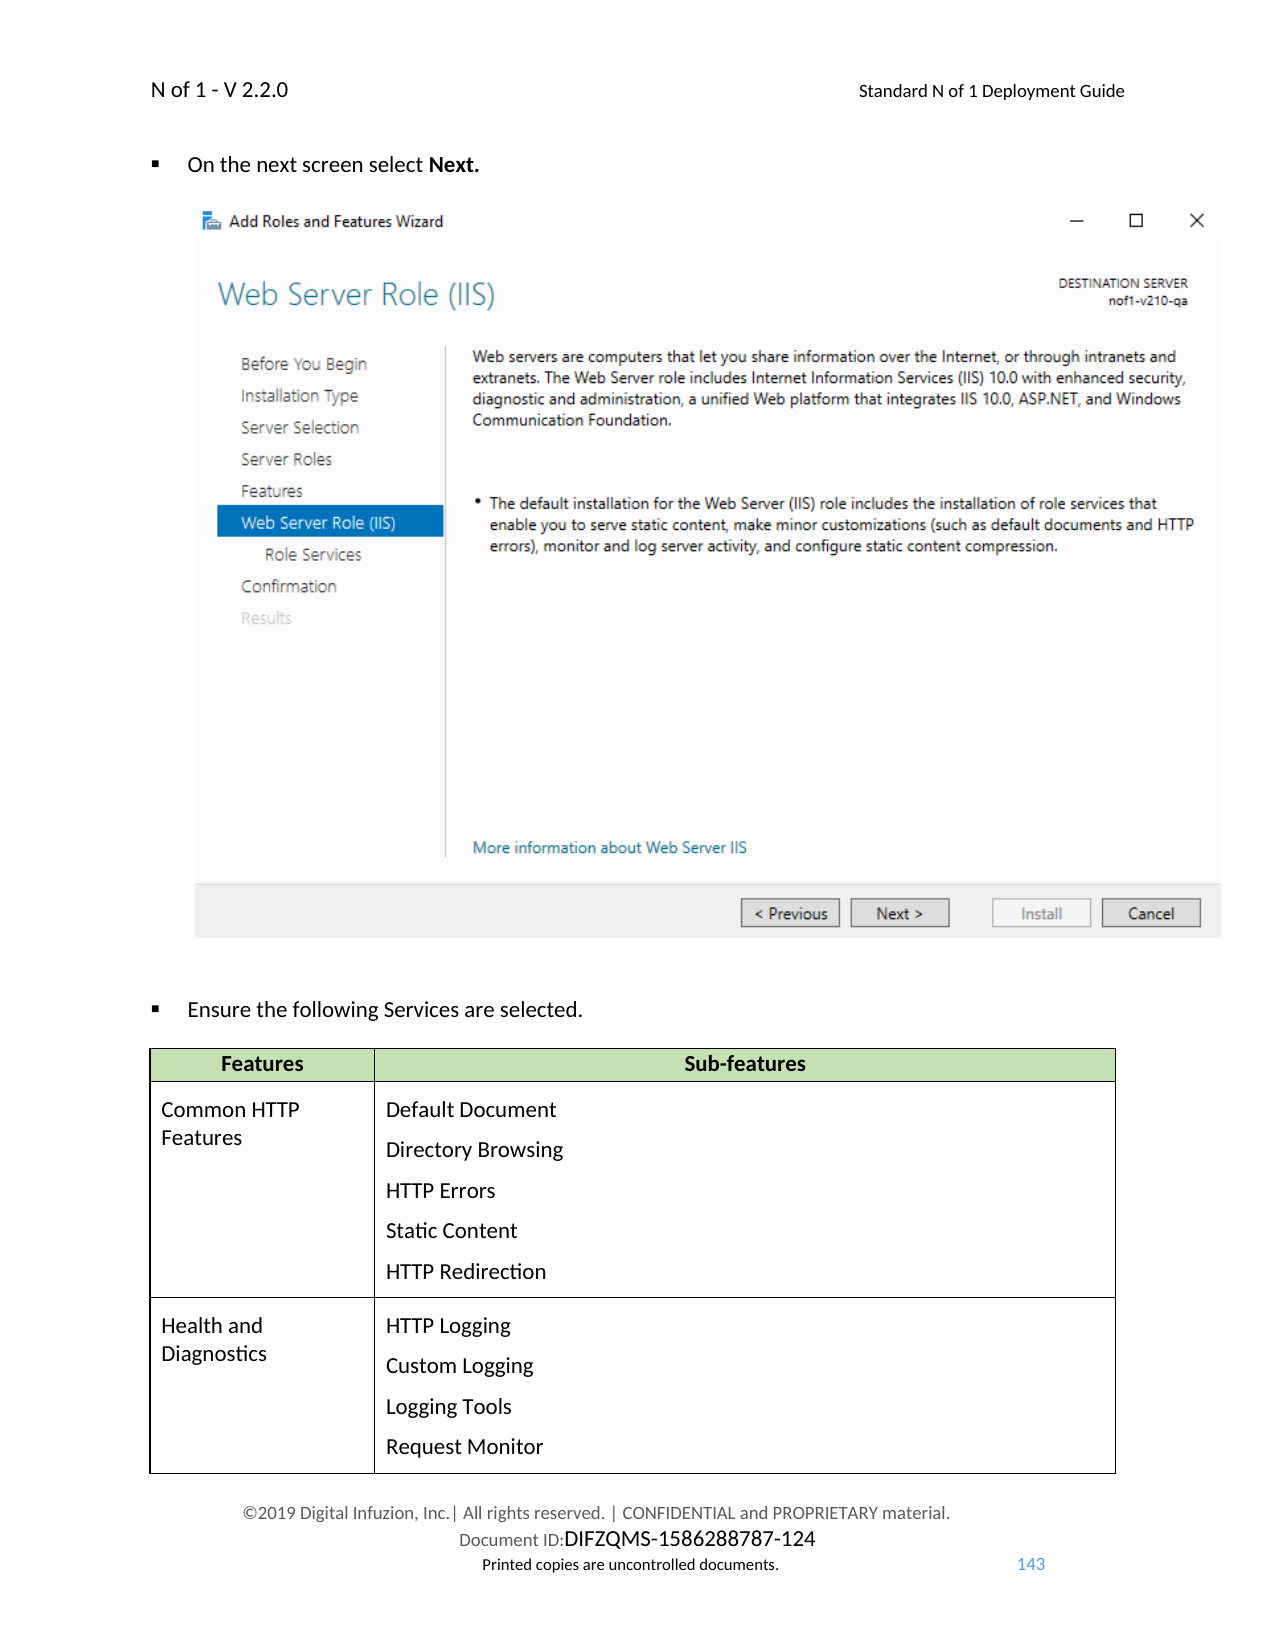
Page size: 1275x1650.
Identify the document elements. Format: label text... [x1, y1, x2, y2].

picture [195, 203, 1221, 938]
table_cell Default Document Directory Browsing HTTP Errors Static Content HTTP Redirection [375, 1082, 1115, 1297]
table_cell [375, 1298, 1115, 1473]
table_header Features [151, 1049, 374, 1081]
list On the next screen select Next. [150, 150, 1125, 178]
table_cell Common HTTP Features [151, 1082, 374, 1297]
list Ensure the following Services are selected. [150, 995, 1125, 1023]
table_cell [151, 1298, 374, 1473]
table_header Sub-features [375, 1049, 1115, 1081]
